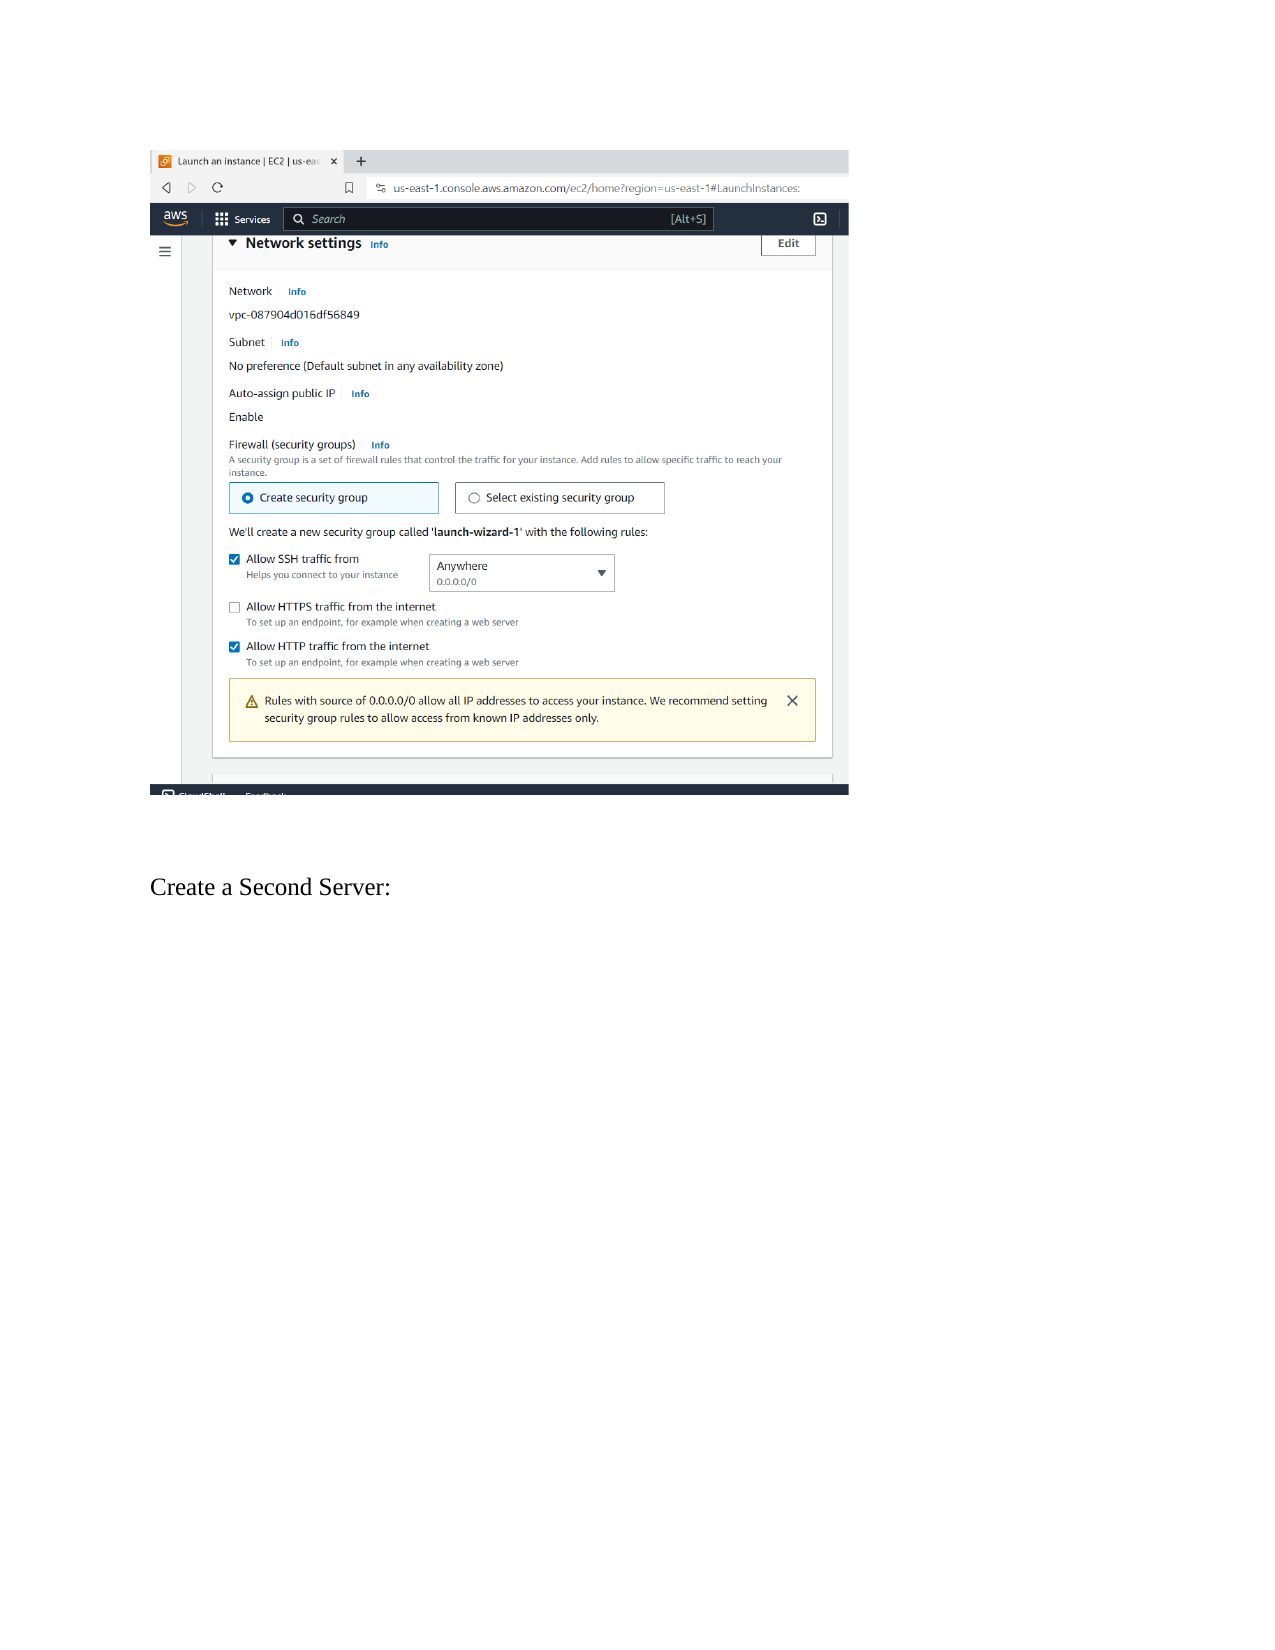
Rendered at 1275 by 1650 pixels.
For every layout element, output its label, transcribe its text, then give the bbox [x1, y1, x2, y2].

text Create a Second Server: [150, 872, 1125, 901]
picture [150, 150, 849, 795]
